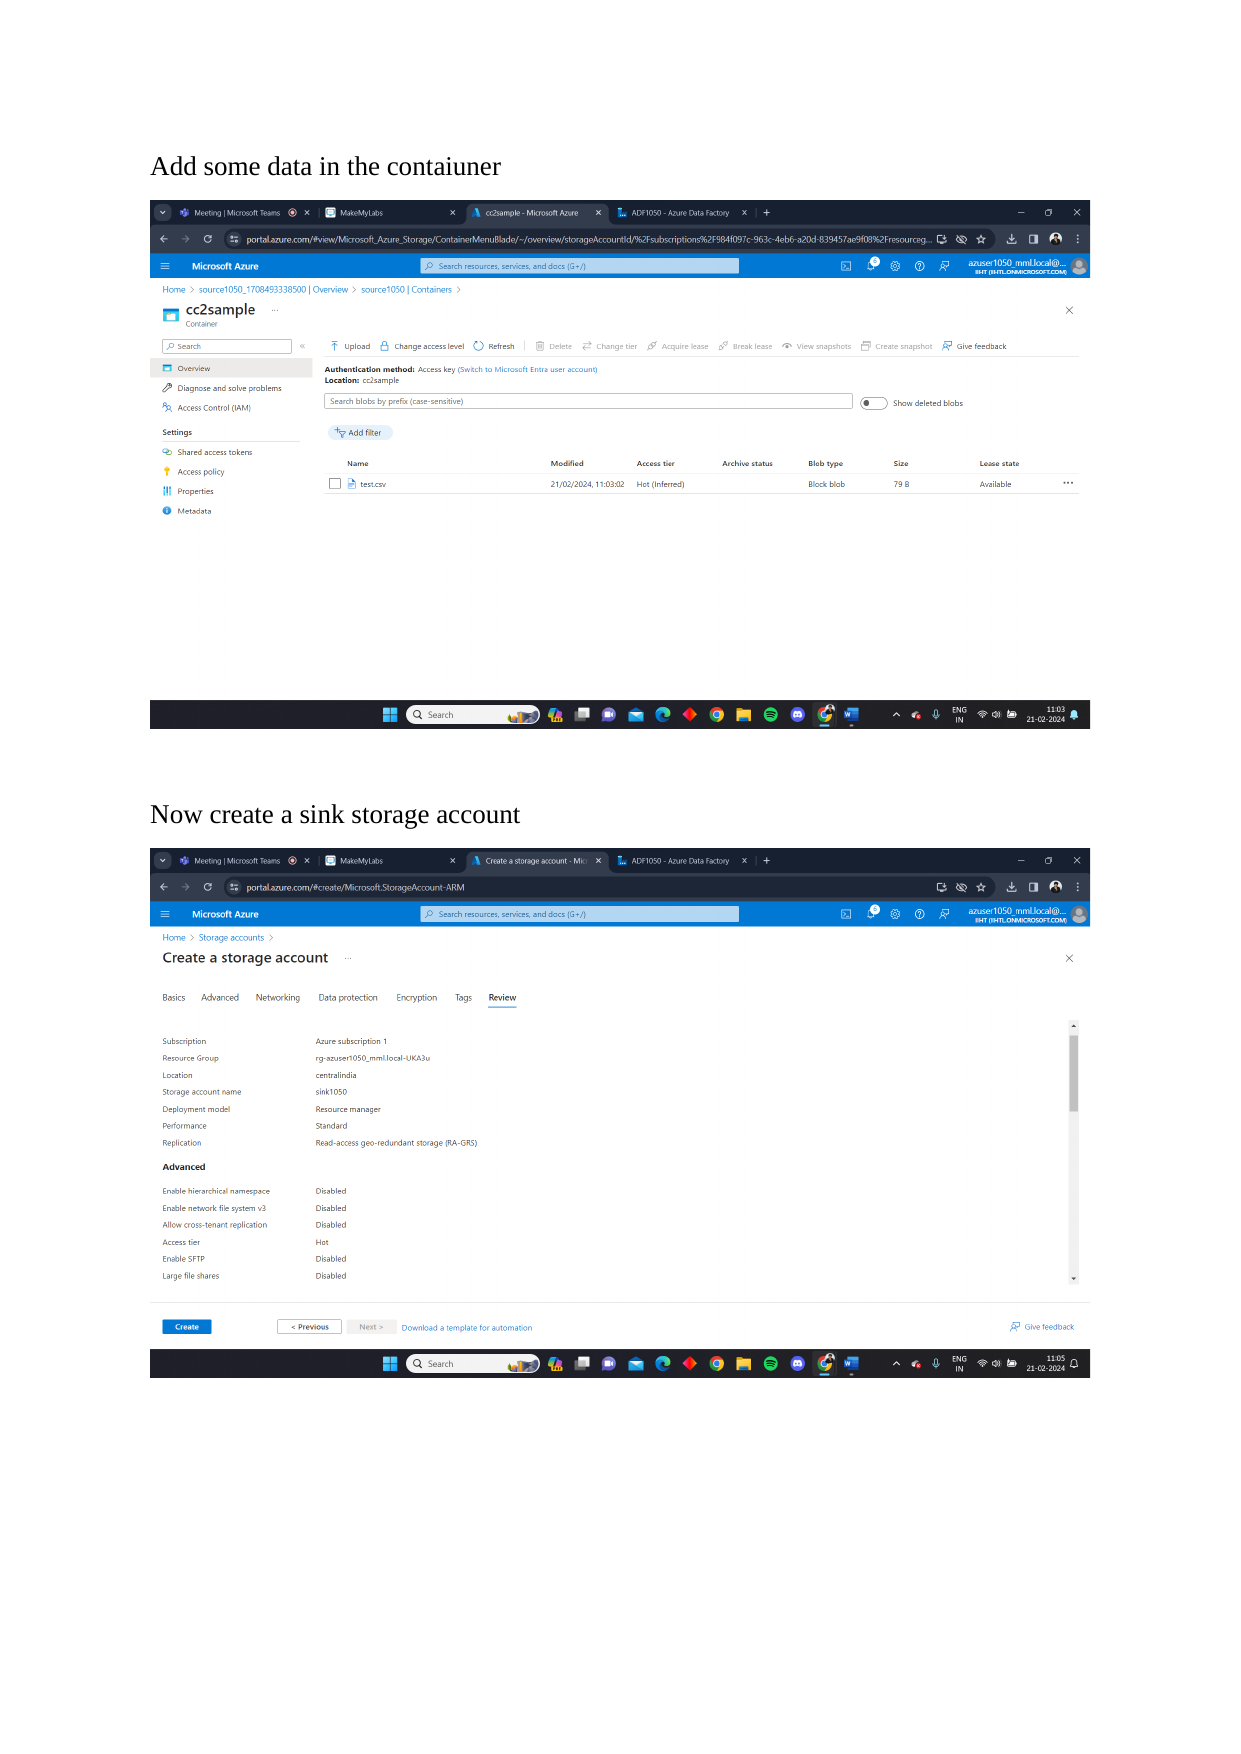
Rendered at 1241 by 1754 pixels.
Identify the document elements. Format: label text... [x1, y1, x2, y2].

picture [150, 848, 1091, 1378]
picture [150, 200, 1091, 729]
text Now create a sink storage account [150, 798, 1090, 829]
text Add some data in the contaiuner [150, 150, 1090, 181]
